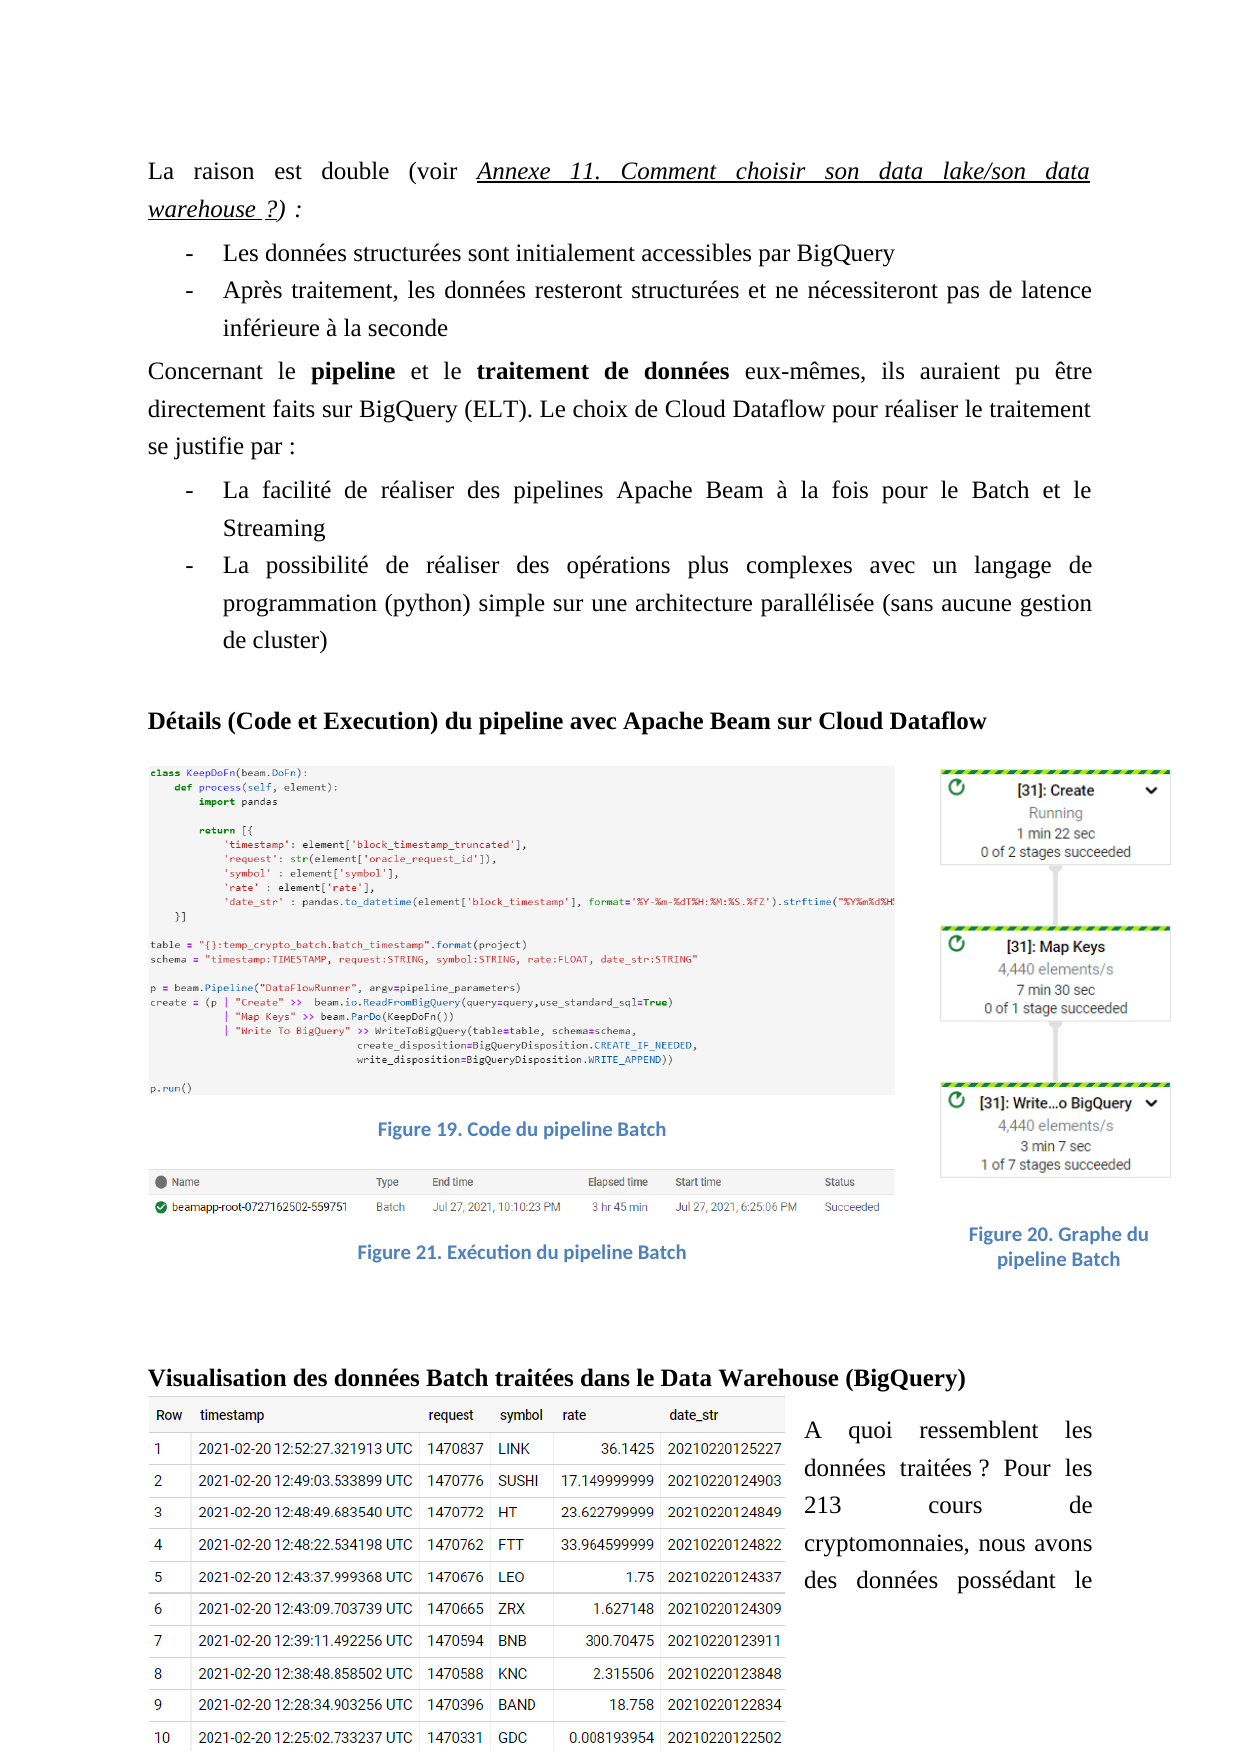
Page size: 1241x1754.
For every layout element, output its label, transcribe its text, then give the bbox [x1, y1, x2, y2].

text Concernant le pipeline et le traitement de données eux-mêmes, ils auraient pu être directement faits sur BigQuery (ELT). Le choix de Cloud Dataflow pour réaliser le traitement se justifie par : [148, 348, 1093, 460]
picture [933, 764, 1175, 1183]
text La raison est double (voir Annexe 11. Comment choisir son data lake/son data warehouse ?) : [148, 148, 1093, 223]
list La possibilité de réaliser des opérations plus complexes avec un langage de programmation (python) simple sur une architecture parallélisée (sans aucune gestion de cluster) [185, 541, 1093, 654]
subtitle Détails (Code et Execution) du pipeline avec Apache Beam sur Cloud Dataflow [148, 698, 1093, 735]
picture [147, 1168, 894, 1219]
picture [147, 1396, 785, 1750]
subtitle Visualisation des données Batch traitées dans le Data Warehouse (BigQuery) [148, 1354, 1093, 1391]
list La facilité de réaliser des pipelines Apache Beam à la fois pour le Batch et le Streaming [185, 466, 1093, 541]
list Les données structurées sont initialement accessibles par BigQuery [185, 229, 1093, 266]
list Après traitement, les données resteront structurées et ne nécessiteront pas de latence inférieure à la seconde [185, 266, 1093, 341]
picture [147, 766, 894, 1094]
